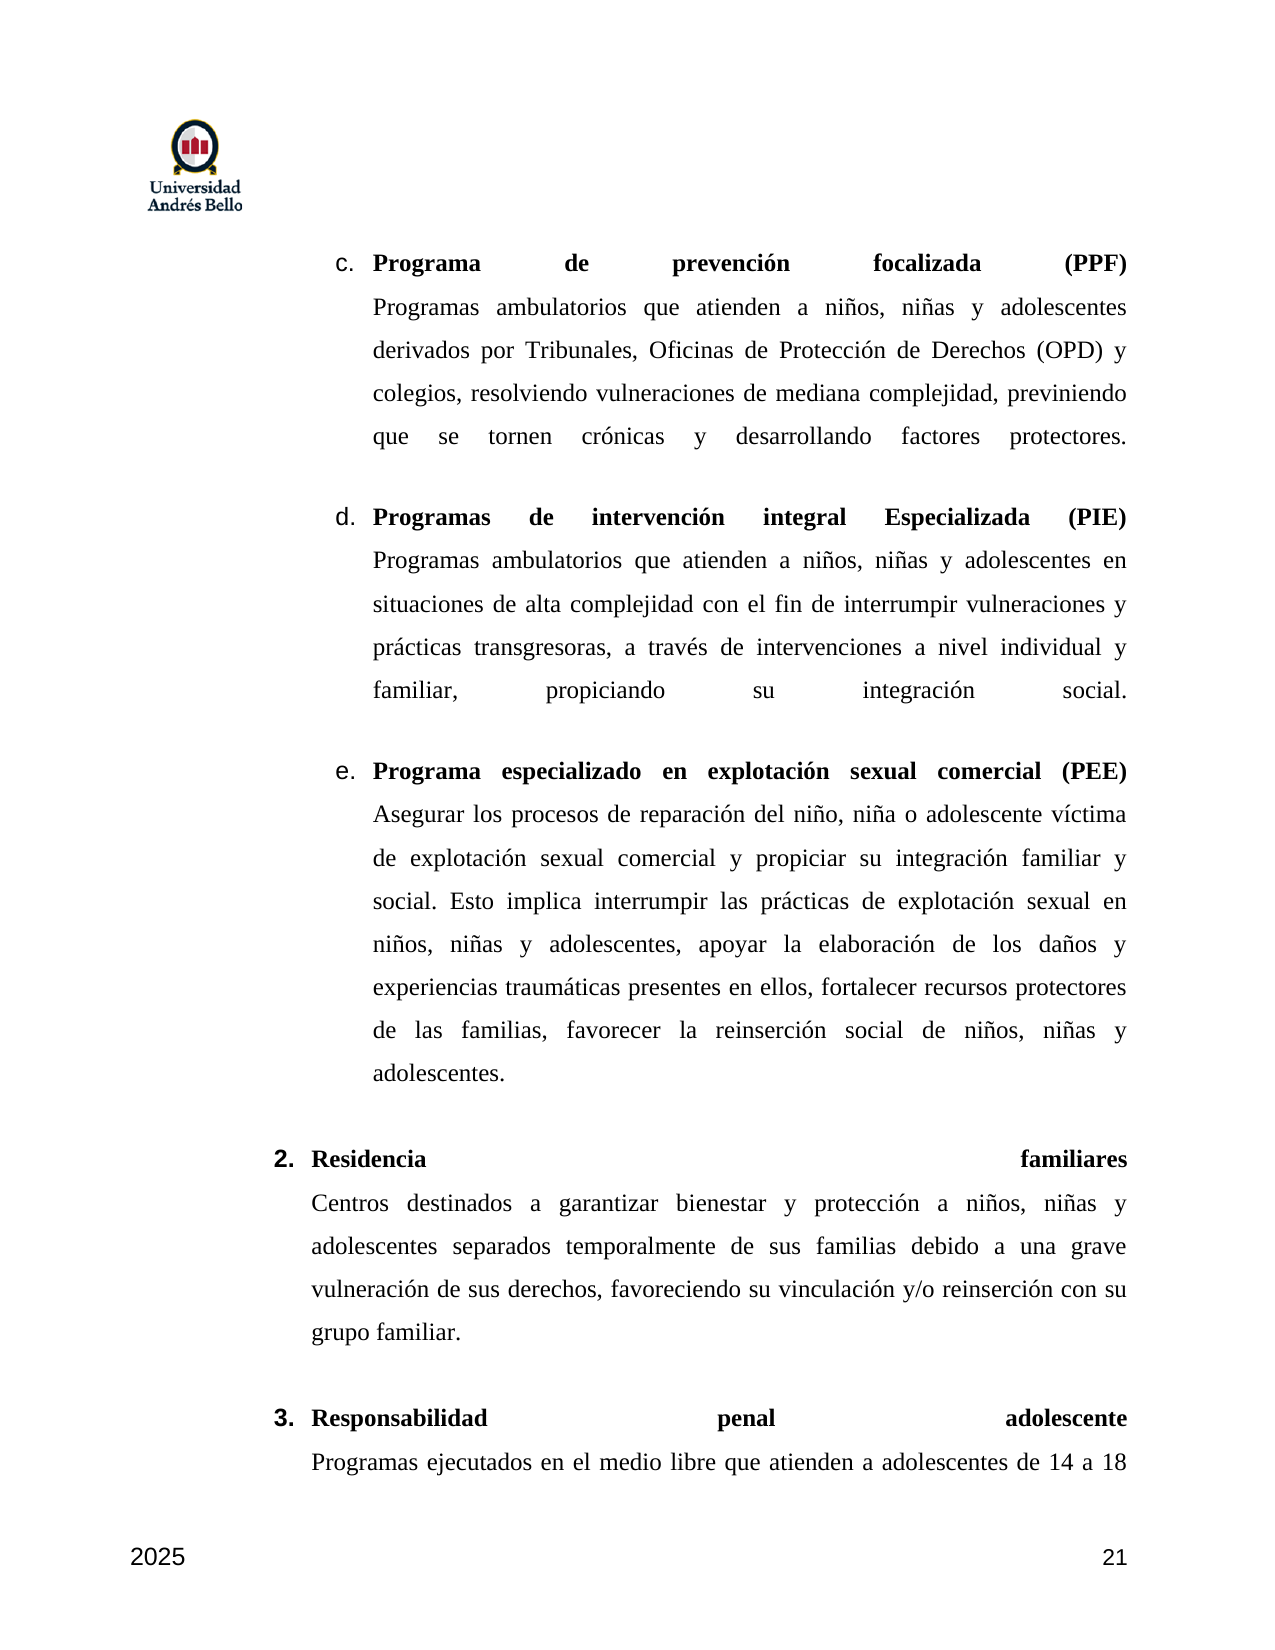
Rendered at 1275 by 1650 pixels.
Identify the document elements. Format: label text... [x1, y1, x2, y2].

list Programas de intervención integral Especializada (PIE) Programas ambulatorios que atienden a niños, niñas y adolescentes en situaciones de alta complejidad con el fin de interrumpir vulneraciones y prácticas transgresoras, a través de intervenciones a nivel individual y familiar, propiciando su integración social. [335, 502, 1127, 743]
list Residencia familiares Centros destinados a garantizar bienestar y protección a niños, niñas y adolescentes separados temporalmente de sus familias debido a una grave vulneración de sus derechos, favoreciendo su vinculación y/o reinserción con su grupo familiar. [274, 1144, 1127, 1346]
list Programa de prevención focalizada (PPF) Programas ambulatorios que atienden a niños, niñas y adolescentes derivados por Tribunales, Oficinas de Protección de Derechos (OPD) y colegios, resolviendo vulneraciones de mediana complejidad, previniendo que se tornen crónicas y desarrollando factores protectores. [335, 248, 1127, 489]
picture [147, 118, 243, 212]
list Programa especializado en explotación sexual comercial (PEE) Asegurar los procesos de reparación del niño, niña o adolescente víctima de explotación sexual comercial y propiciar su integración familiar y social. Esto implica interrumpir las prácticas de explotación sexual en niños, niñas y adolescentes, apoyar la elaboración de los daños y experiencias traumáticas presentes en ellos, fortalecer recursos protectores de las familias, favorecer la reinserción social de niños, niñas y adolescentes. [335, 756, 1127, 1087]
